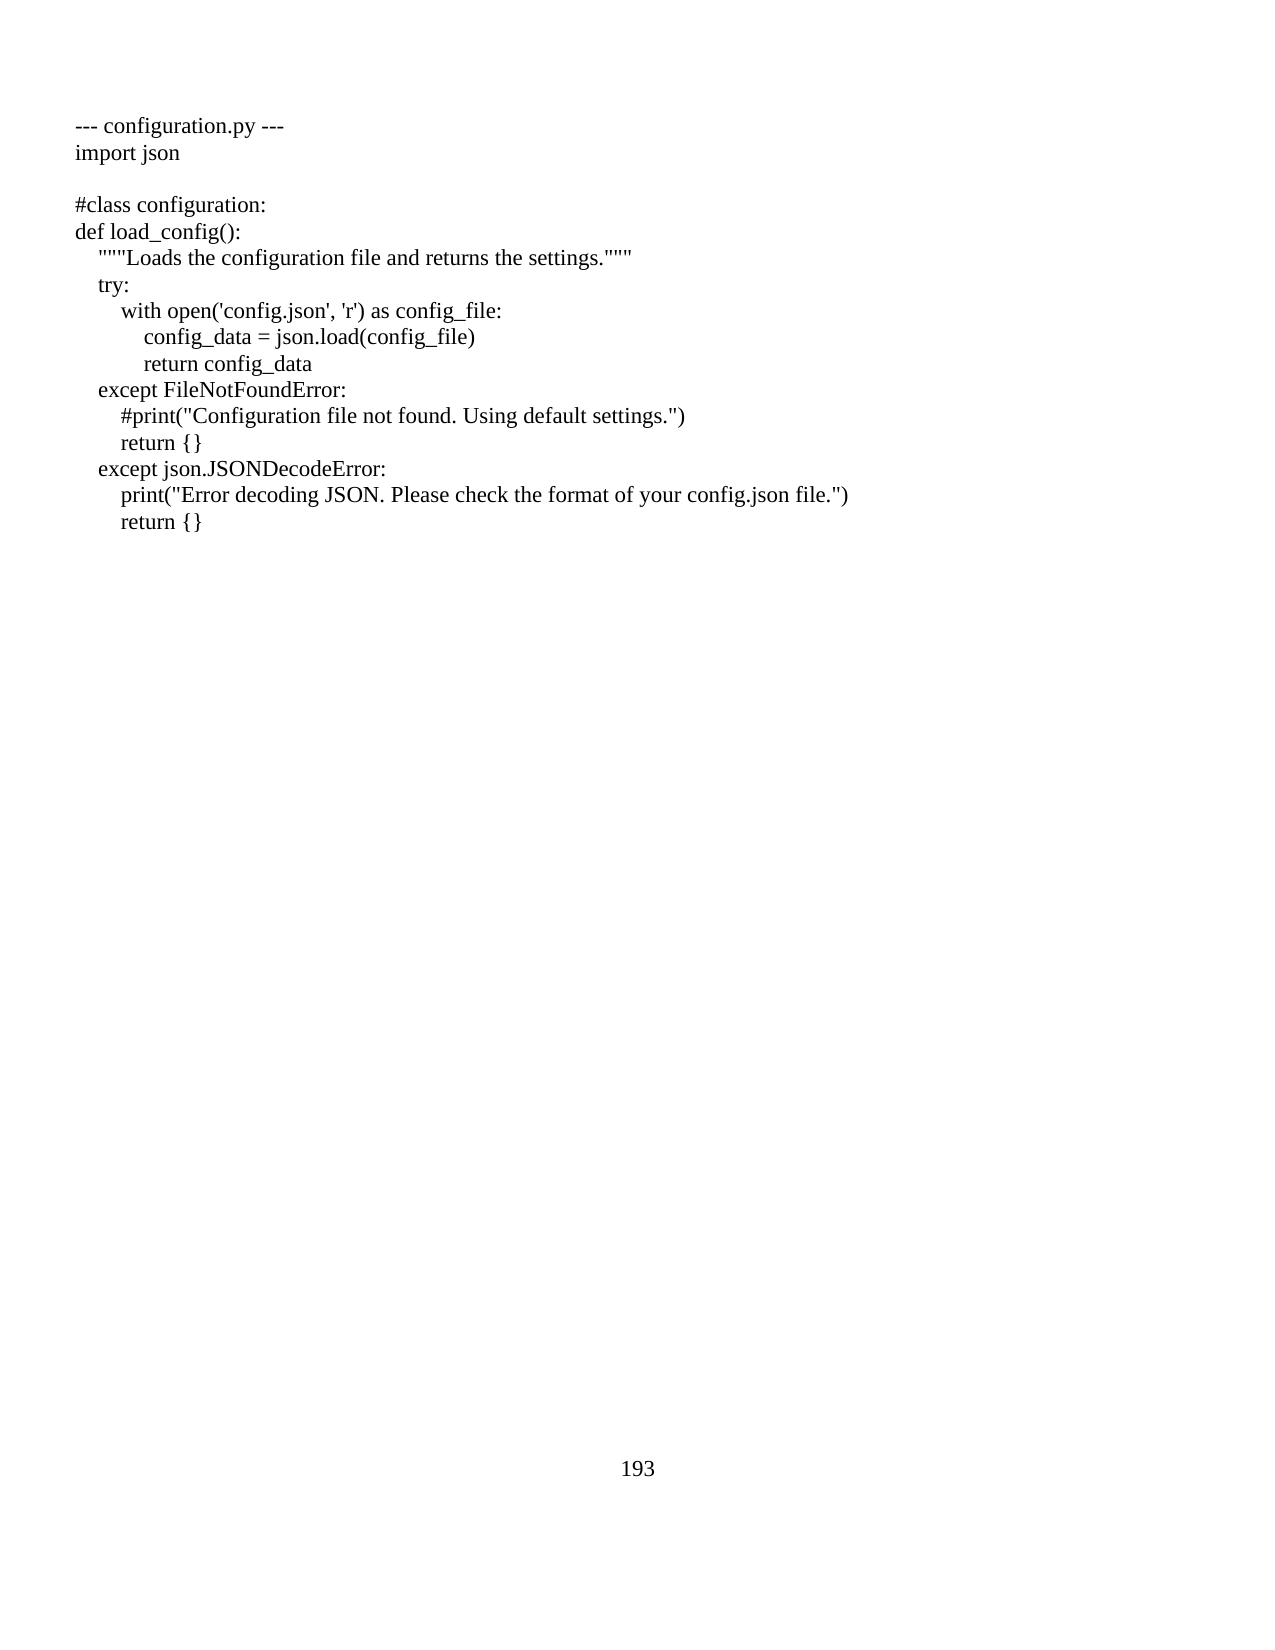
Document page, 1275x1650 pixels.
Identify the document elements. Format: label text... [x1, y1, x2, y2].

text --- configuration.py --- [75, 112, 1200, 139]
text import json #class configuration: def load_config(): """Loads the configuration file and returns the settings.""" try: with open('config.json', 'r') as config_file: config_data = json.load(config_file) return config_data except FileNotFoundError: #print("Configuration file not found. Using default settings.") return {} except json.JSONDecodeError: print("Error decoding JSON. Please check the format of your config.json file.") return {} [75, 139, 1200, 561]
